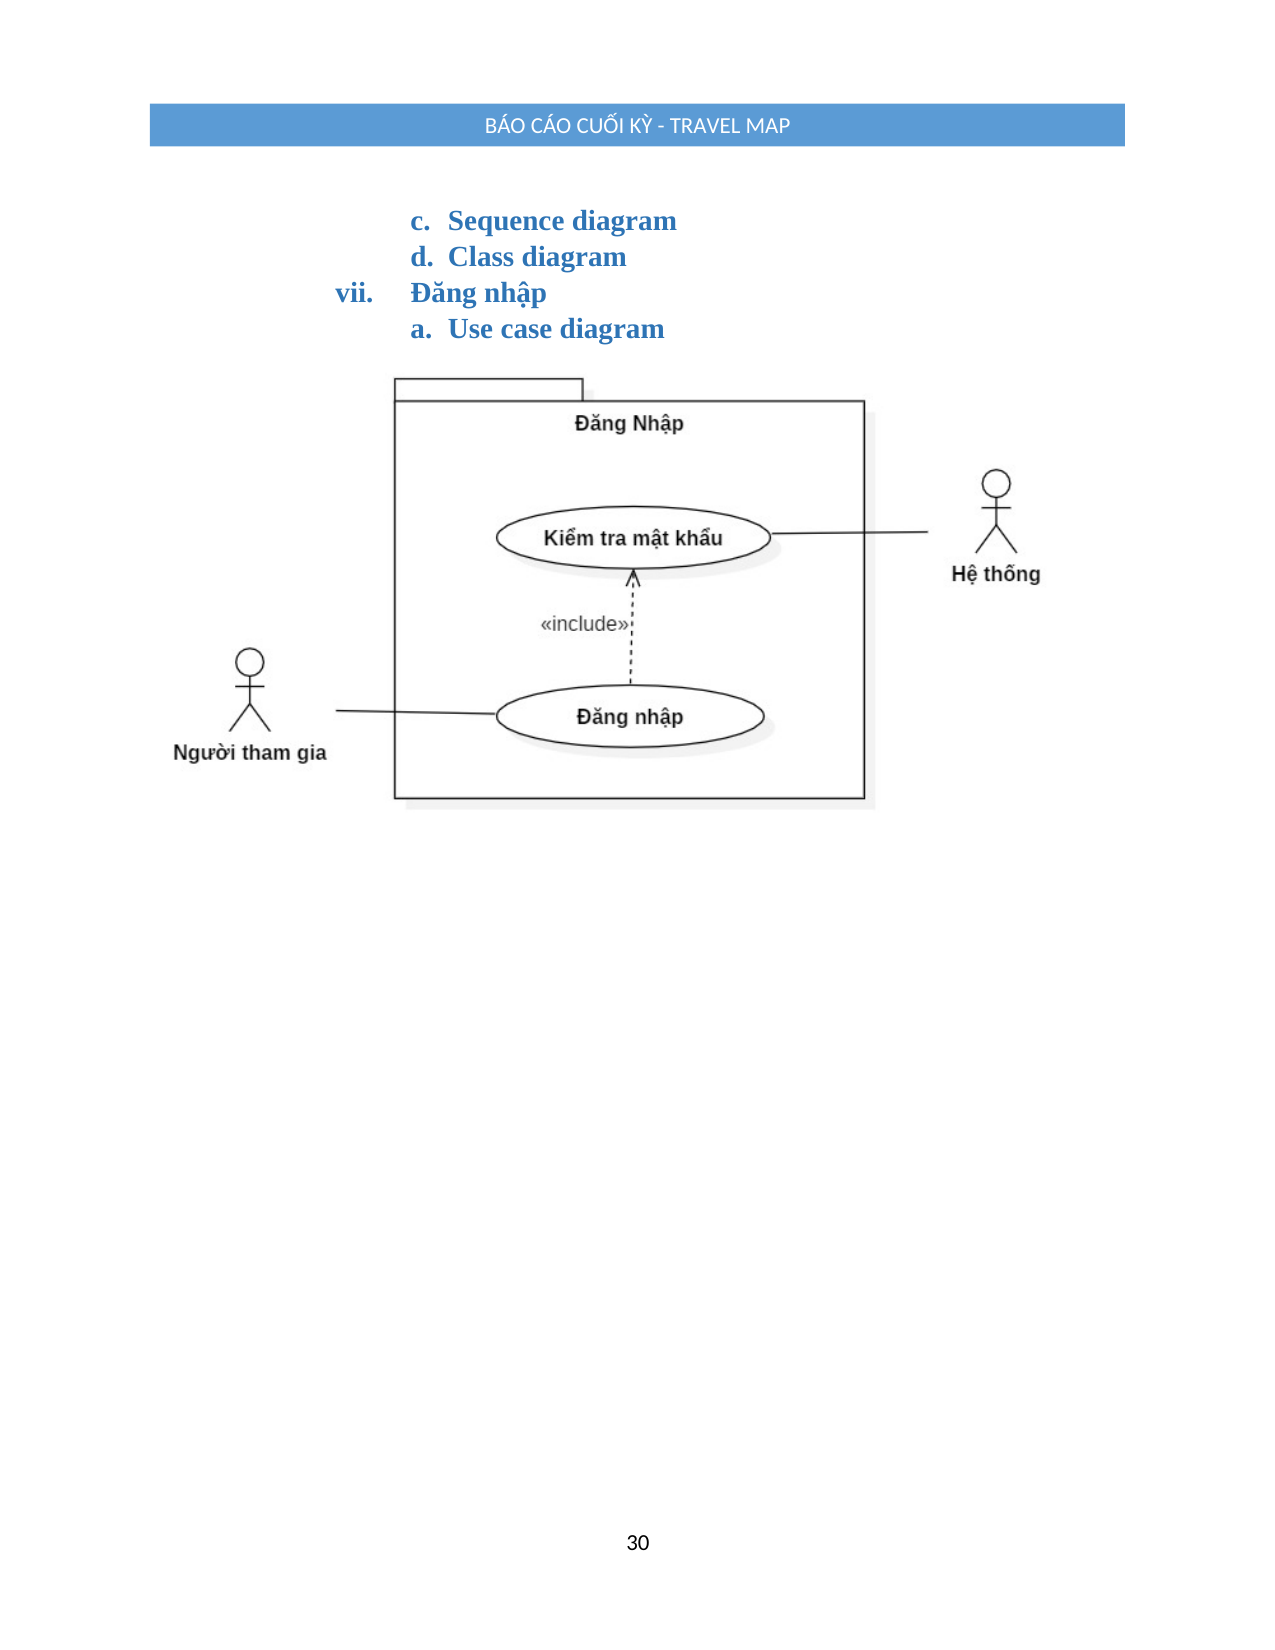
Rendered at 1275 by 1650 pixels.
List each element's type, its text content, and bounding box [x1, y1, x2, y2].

picture [150, 364, 1125, 862]
list Đăng nhập [335, 275, 1125, 309]
list Class diagram [410, 239, 1125, 272]
list Use case diagram [410, 311, 1125, 345]
list Sequence diagram [410, 203, 1125, 236]
